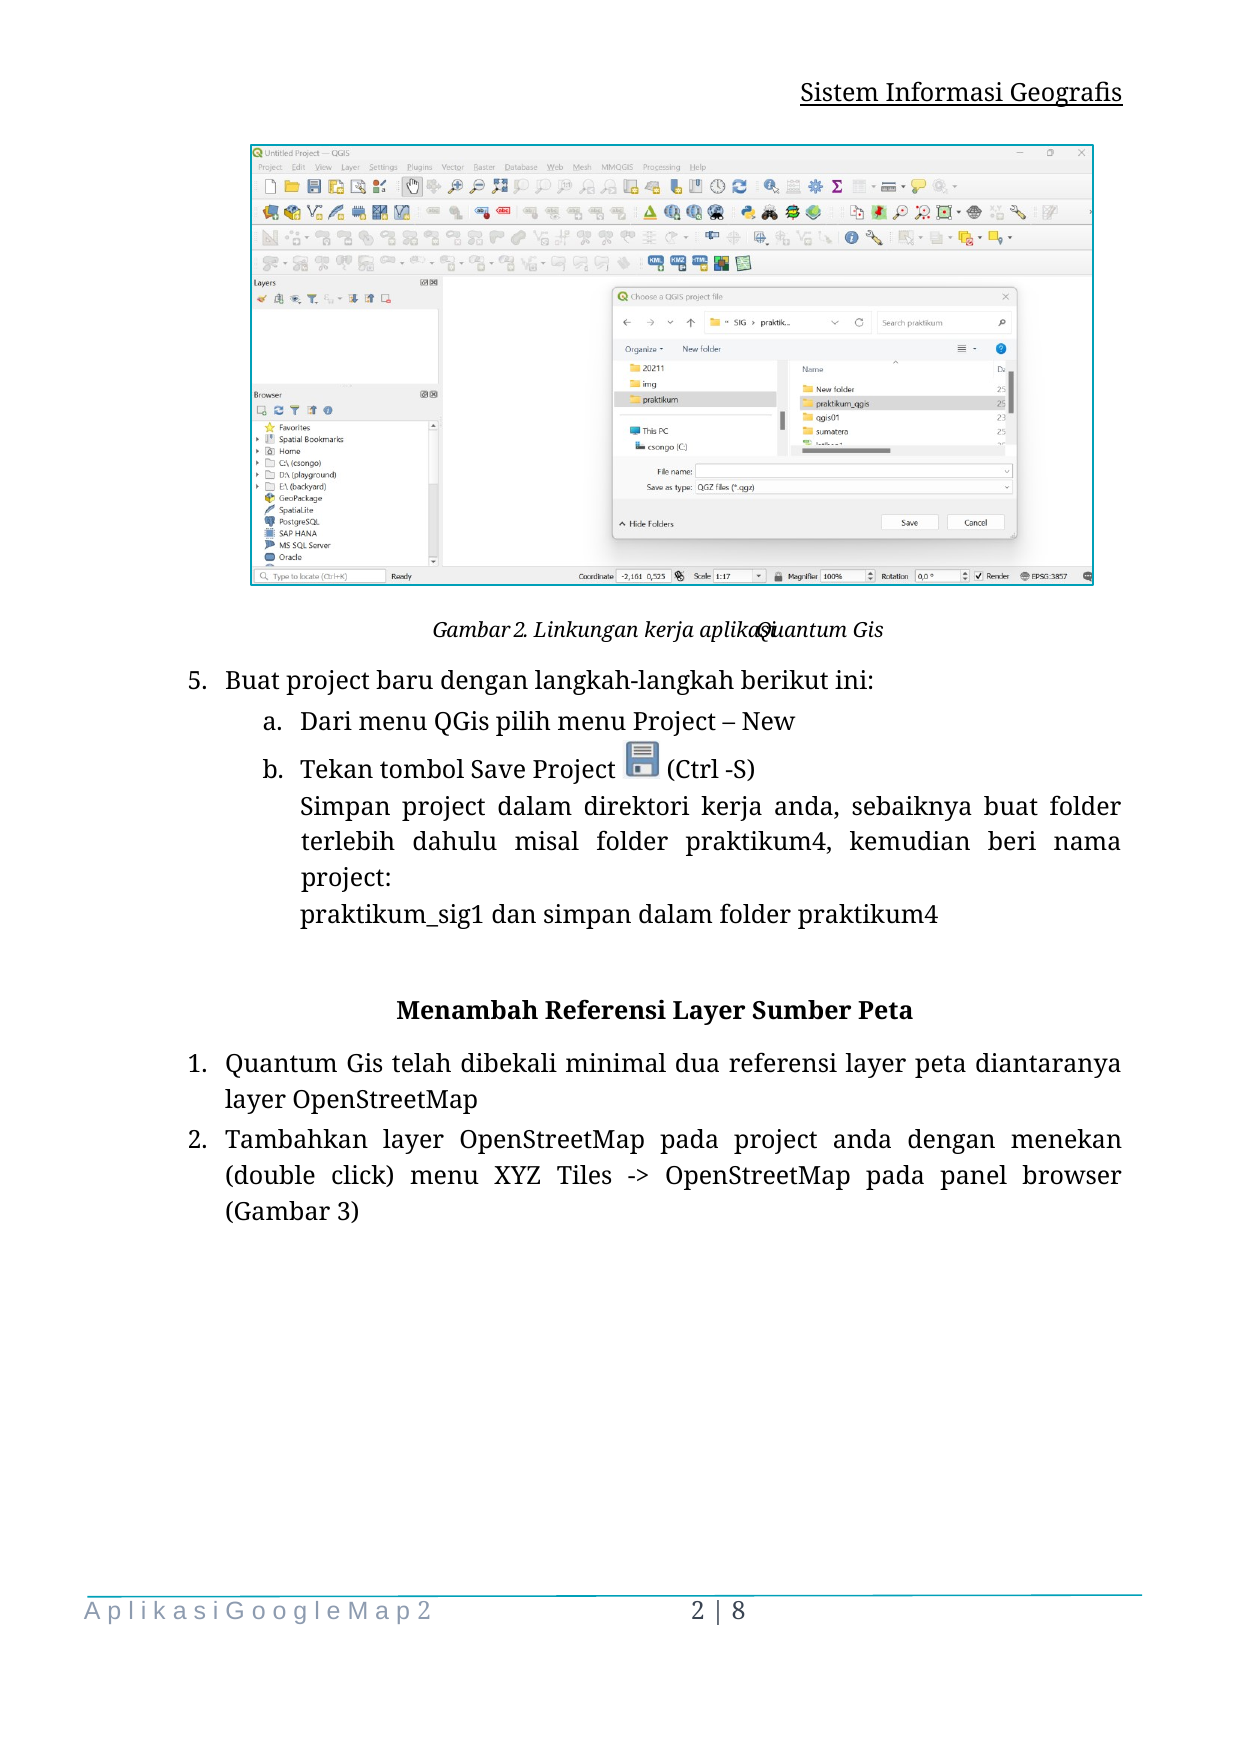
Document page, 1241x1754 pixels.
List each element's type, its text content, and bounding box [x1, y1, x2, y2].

list Dari menu QGis pilih menu Project – New [262, 703, 1123, 737]
list Tambahkan layer OpenStreetMap pada project anda dengan menekan (double click) menu XYZ Tiles -> OpenStreetMap pada panel browser (Gambar 3) [187, 1122, 1123, 1228]
text praktikum_sig1 dan simpan dalam folder praktikum4 [300, 896, 1123, 931]
list Tekan tombol Save Project (Ctrl -S) [262, 740, 1123, 786]
list Quantum Gis telah dibekali minimal dua referensi layer peta diantaranya layer OpenStreetMap [187, 1046, 1123, 1116]
subtitle Menambah Referensi Layer Sumber Peta [187, 993, 1122, 1027]
text Simpan project dalam direktori kerja anda, sebaiknya buat folder terlebih dahulu misal folder praktikum4, kemudian beri nama project: [300, 788, 1123, 894]
picture [252, 146, 1092, 584]
picture [622, 740, 661, 779]
list Buat project baru dengan langkah-langkah berikut ini: [187, 663, 1123, 697]
